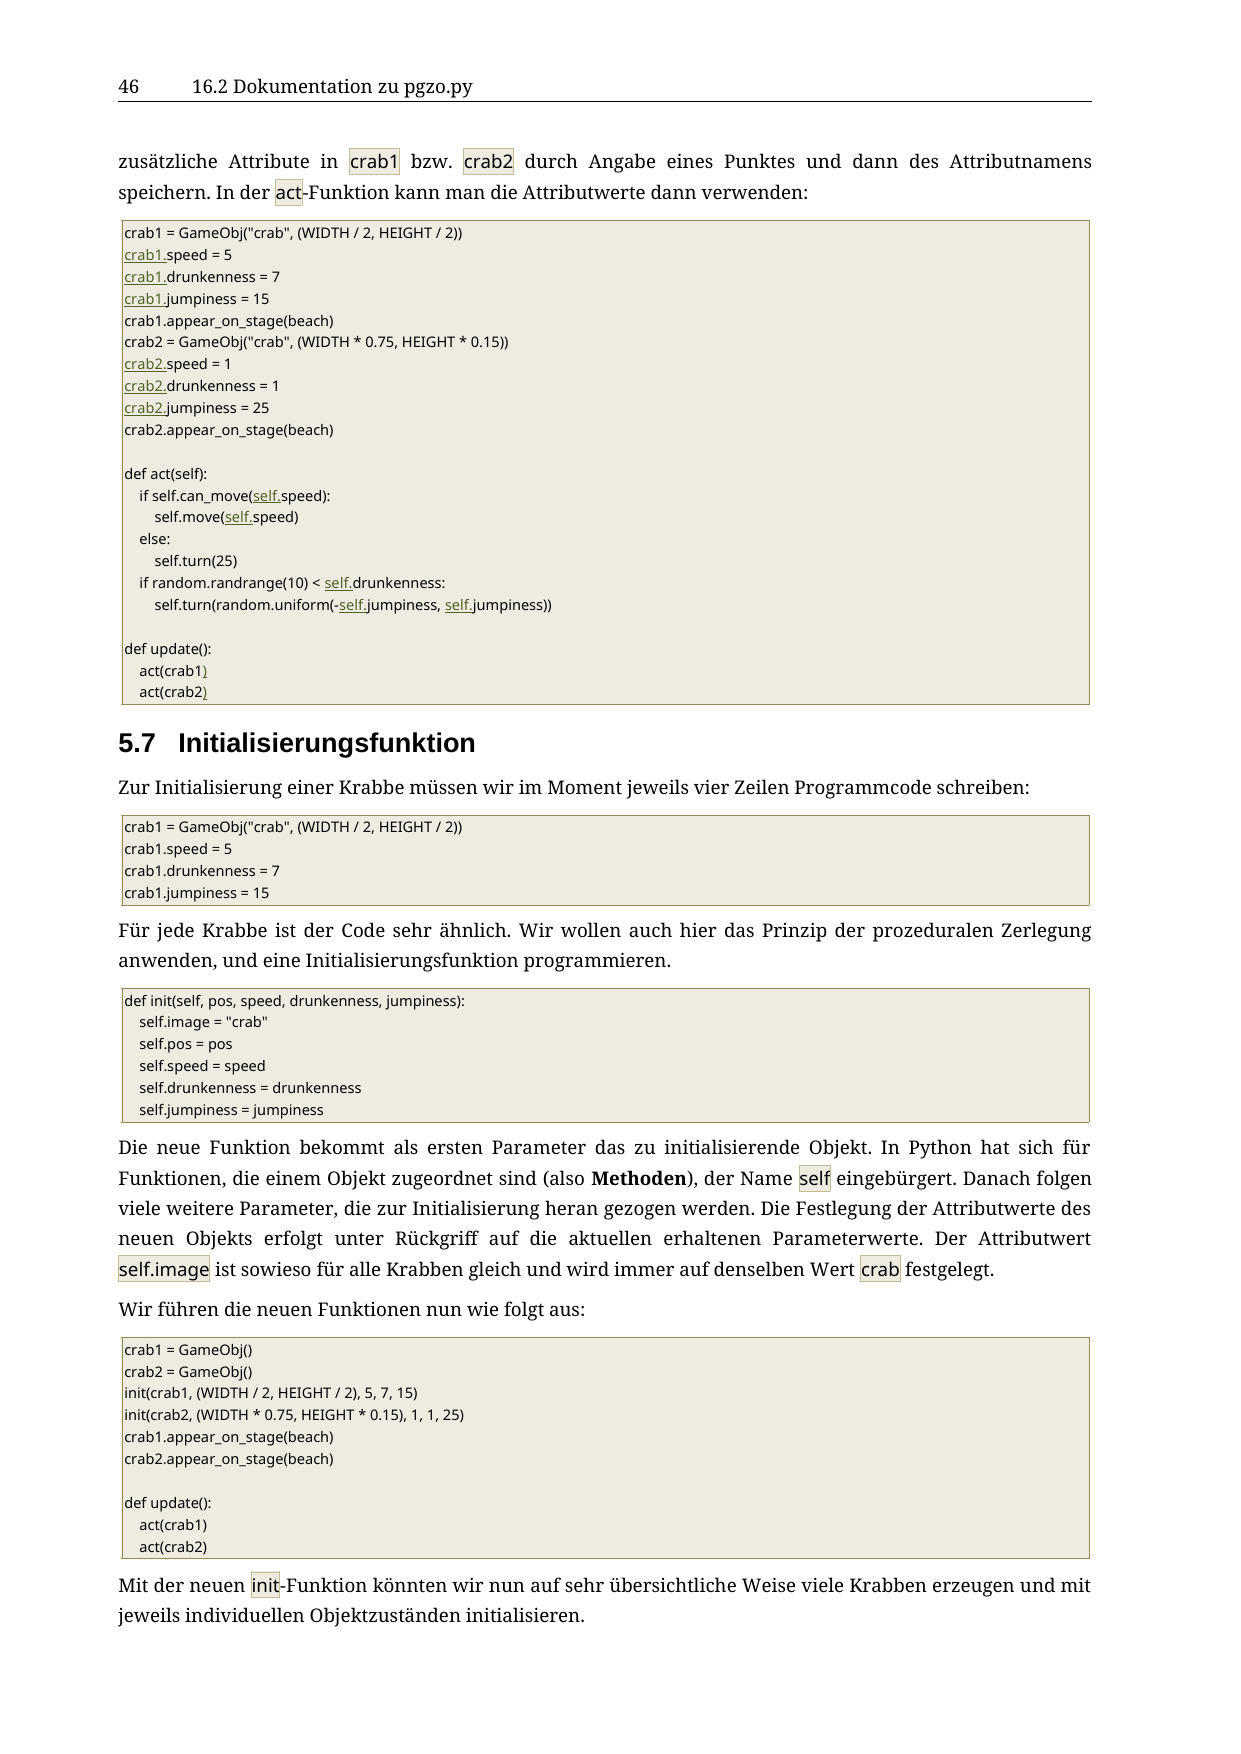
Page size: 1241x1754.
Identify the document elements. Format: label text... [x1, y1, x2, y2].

text else: [123, 526, 1089, 548]
text Die neue Funktion bekommt als ersten Parameter das zu initialisierende Objekt. In Python hat sich für Funktionen, die einem Objekt zugeordnet sind (also Methoden), der Name self eingebürgert. Danach folgen viele weitere Parameter, die zur Initialisierung heran gezogen werden. Die Festlegung der Attributwerte des neuen Objekts erfolgt unter Rückgriff auf die aktuellen erhaltenen Parameterwerte. Der Attributwert self.image ist sowieso für alle Krabben gleich und wird immer auf denselben Wert crab festgelegt. [118, 1135, 1092, 1282]
text crab1.jumpiness = 15 [123, 880, 1089, 905]
text Zur Initialisierung einer Krabbe müssen wir im Moment jeweils vier Zeilen Programmcode schreiben: [118, 774, 1092, 800]
text crab2.appear_on_stage(beach) [123, 1446, 1089, 1468]
text if random.randrange(10) < self.drunkenness: [123, 570, 1089, 592]
text def act(self): [123, 461, 1089, 483]
text crab1.appear_on_stage(beach) [123, 1424, 1089, 1446]
text crab2.speed = 1 [123, 351, 1089, 373]
text act(crab1) [123, 658, 1089, 679]
text Für jede Krabbe ist der Code sehr ähnlich. Wir wollen auch hier das Prinzip der prozeduralen Zerlegung anwenden, und eine Initialisierungsfunktion programmieren. [118, 918, 1092, 973]
text crab2.drunkenness = 1 [123, 373, 1089, 395]
text crab2 = GameObj("crab", (WIDTH * 0.75, HEIGHT * 0.15)) [123, 329, 1089, 351]
text if self.can_move(self.speed): [123, 483, 1089, 504]
text self.jumpiness = jumpiness [123, 1097, 1089, 1122]
text crab1.speed = 5 [123, 837, 1089, 858]
text Mit der neuen init-Funktion könnten wir nun auf sehr übersichtliche Weise viele Krabben erzeugen und mit jeweils individuellen Objektzuständen initialisieren. [118, 1571, 1092, 1628]
text self.pos = pos [123, 1032, 1089, 1053]
text self.drunkenness = drunkenness [123, 1075, 1089, 1097]
text crab1.drunkenness = 7 [123, 858, 1089, 880]
text act(crab2) [123, 1534, 1089, 1558]
text crab2.jumpiness = 25 [123, 395, 1089, 417]
text init(crab2, (WIDTH * 0.75, HEIGHT * 0.15), 1, 1, 25) [123, 1403, 1089, 1424]
text crab1.jumpiness = 15 [123, 286, 1089, 308]
text crab1 = GameObj("crab", (WIDTH / 2, HEIGHT / 2)) [123, 221, 1089, 242]
text def init(self, pos, speed, drunkenness, jumpiness): [123, 989, 1089, 1010]
text crab2.appear_on_stage(beach) [123, 417, 1089, 439]
text crab1 = GameObj("crab", (WIDTH / 2, HEIGHT / 2)) [123, 816, 1089, 837]
text def update(): [123, 1490, 1089, 1512]
text def update(): [123, 636, 1089, 658]
text crab2 = GameObj() [123, 1359, 1089, 1381]
text init(crab1, (WIDTH / 2, HEIGHT / 2), 5, 7, 15) [123, 1381, 1089, 1403]
text crab1.appear_on_stage(beach) [123, 308, 1089, 329]
text self.turn(25) [123, 548, 1089, 570]
text self.speed = speed [123, 1053, 1089, 1075]
text crab1.drunkenness = 7 [123, 264, 1089, 286]
subtitle Initialisierungsfunktion [118, 727, 1092, 759]
text act(crab1) [123, 1512, 1089, 1534]
text self.move(self.speed) [123, 504, 1089, 526]
text act(crab2) [123, 679, 1089, 704]
text crab1.speed = 5 [123, 242, 1089, 264]
text self.image = "crab" [123, 1010, 1089, 1032]
text Wir führen die neuen Funktionen nun wie folgt aus: [118, 1297, 1092, 1322]
text self.turn(random.uniform(-self.jumpiness, self.jumpiness)) [123, 592, 1089, 614]
text crab1 = GameObj() [123, 1338, 1089, 1359]
